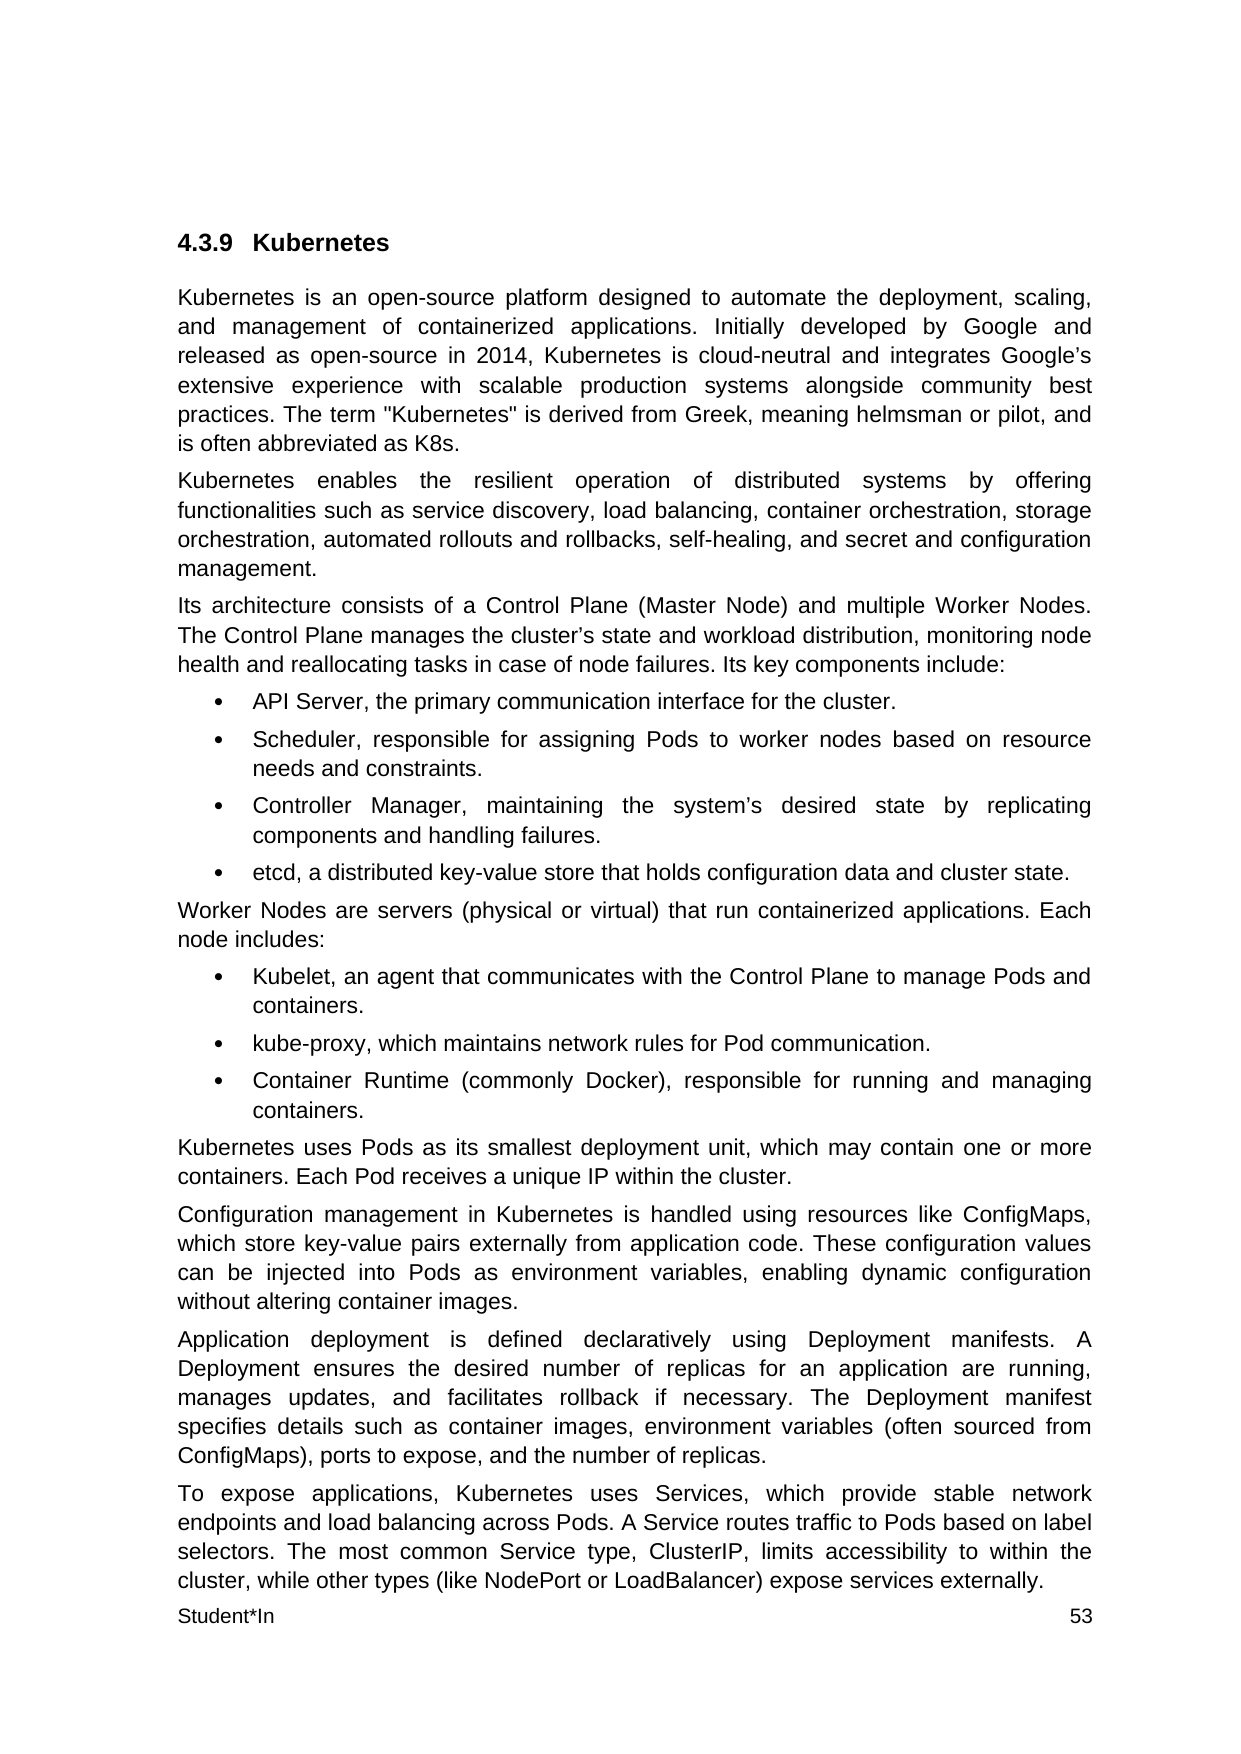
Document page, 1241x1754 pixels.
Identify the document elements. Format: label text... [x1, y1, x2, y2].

text Worker Nodes are servers (physical or virtual) that run containerized applications. Each node includes: [177, 894, 1092, 952]
list kube-proxy, which maintains network rules for Pod communication. [215, 1027, 1092, 1056]
text To expose applications, Kubernetes uses Services, which provide stable network endpoints and load balancing across Pods. A Service routes traffic to Pods based on label selectors. The most common Service type, ClusterIP, limits accessibility to within the cluster, while other types (like NodePort or LoadBalancer) expose services externally. [177, 1477, 1092, 1594]
subtitle Kubernetes [177, 227, 1092, 256]
text Kubernetes uses Pods as its smallest deployment unit, which may contain one or more containers. Each Pod receives a unique IP within the cluster. [177, 1131, 1092, 1190]
list etcd, a distributed key-value store that holds configuration data and cluster state. [215, 856, 1092, 886]
list Container Runtime (commonly Docker), responsible for running and managing containers. [215, 1065, 1092, 1123]
text Kubernetes is an open-source platform designed to automate the deployment, scaling, and management of containerized applications. Initially developed by Google and released as open-source in 2014, Kubernetes is cloud-neutral and integrates Google’s extensive experience with scalable production systems alongside community best practices. The term "Kubernetes" is derived from Greek, meaning helmsman or pilot, and is often abbreviated as K8s. [177, 281, 1092, 456]
list Kubelet, an agent that communicates with the Control Plane to manage Pods and containers. [215, 961, 1092, 1019]
text Its architecture consists of a Control Plane (Master Node) and multiple Worker Nodes. The Control Plane manages the cluster’s state and workload distribution, monitoring node health and reallocating tasks in case of node failures. Its key components include: [177, 590, 1092, 677]
text Application deployment is defined declaratively using Deployment manifests. A Deployment ensures the desired number of replicas for an application are running, manages updates, and facilitates rollback if necessary. The Deployment manifest specifies details such as container images, environment variables (often sourced from ConfigMaps), ports to expose, and the number of replicas. [177, 1323, 1092, 1469]
list API Server, the primary communication interface for the cluster. [215, 686, 1092, 715]
list Controller Manager, maintaining the system’s desired state by replicating components and handling failures. [215, 790, 1092, 848]
text Kubernetes enables the resilient operation of distributed systems by offering functionalities such as service discovery, load balancing, container orchestration, storage orchestration, automated rollouts and rollbacks, self-healing, and secret and configuration management. [177, 465, 1092, 581]
list Scheduler, responsible for assigning Pods to worker nodes based on resource needs and constraints. [215, 723, 1092, 781]
text Configuration management in Kubernetes is handled using resources like ConfigMaps, which store key-value pairs externally from application code. These configuration values can be injected into Pods as environment variables, enabling dynamic configuration without altering container images. [177, 1198, 1092, 1315]
